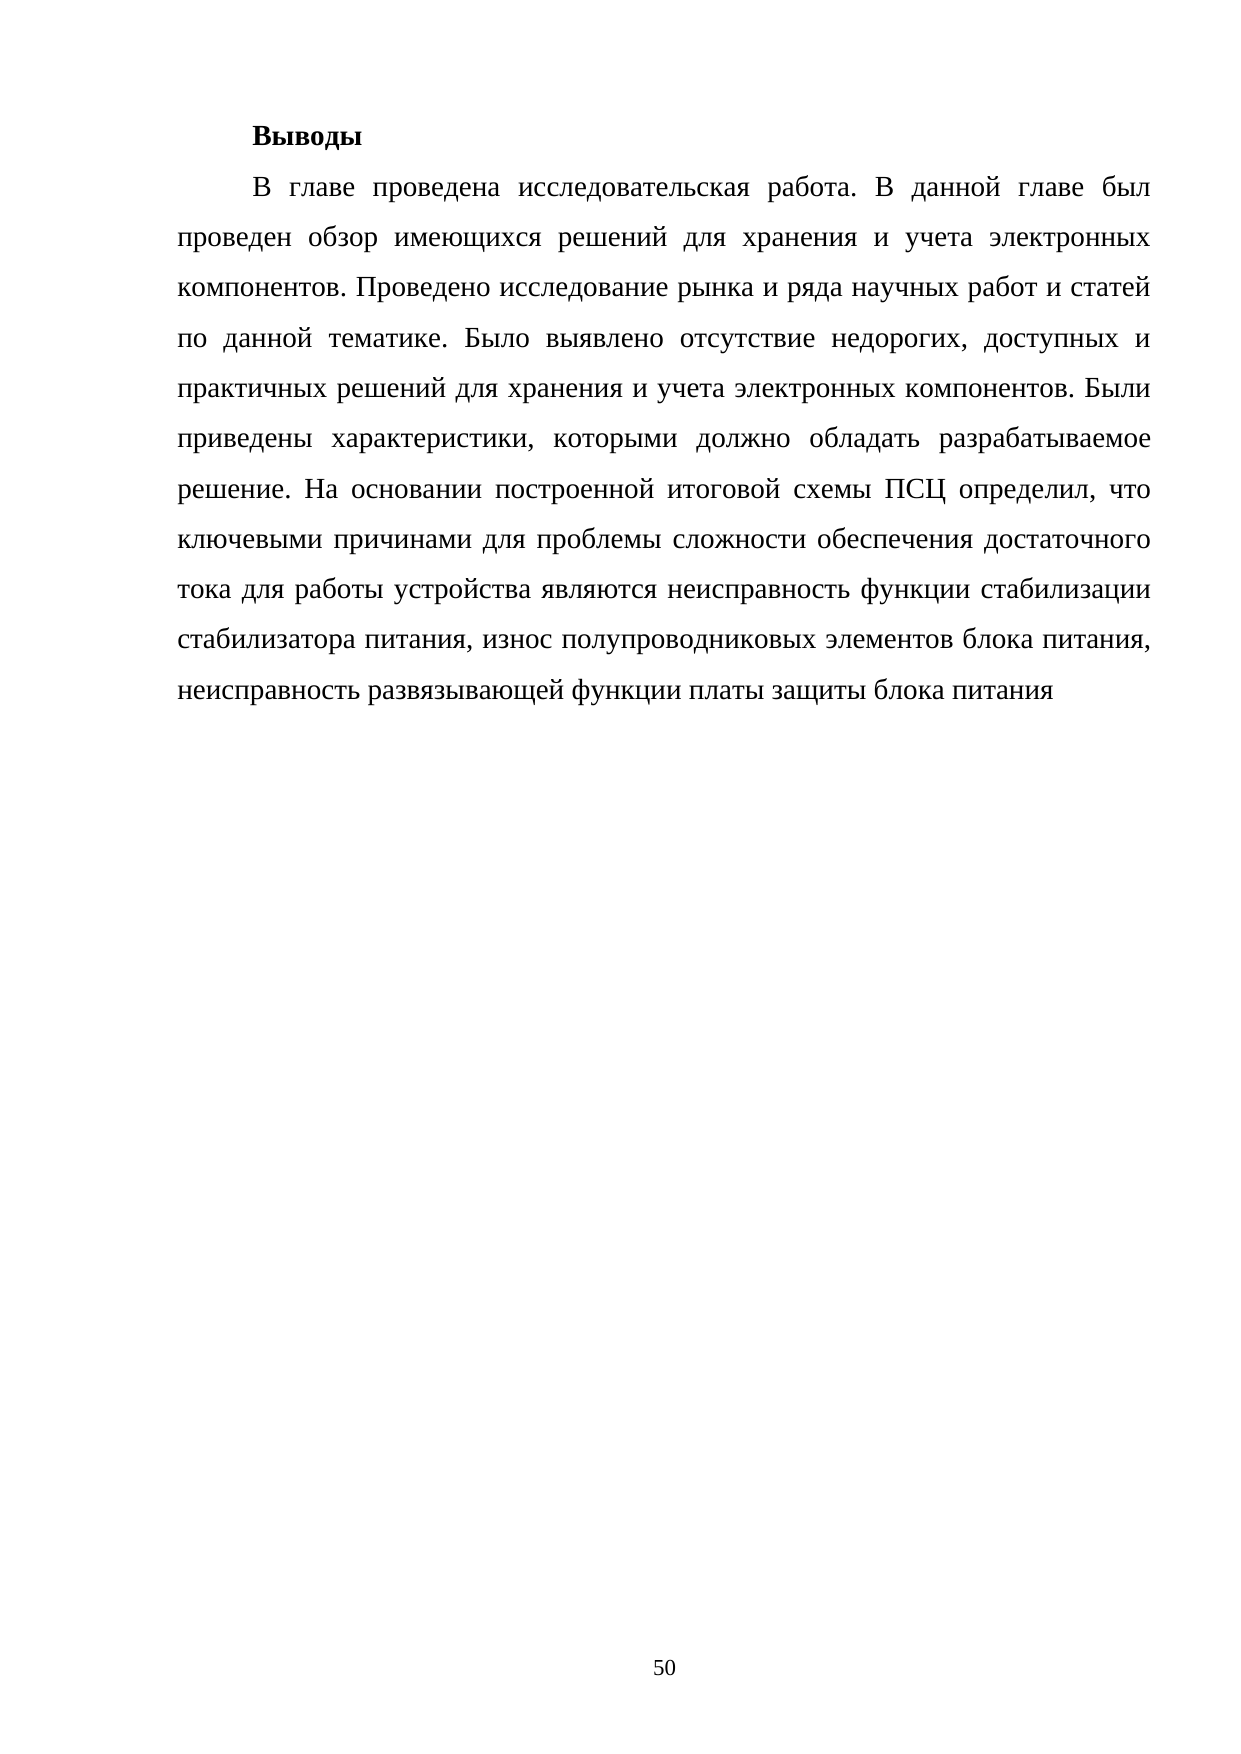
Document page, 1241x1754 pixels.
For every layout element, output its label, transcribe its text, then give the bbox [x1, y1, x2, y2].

text В главе проведена исследовательская работа. В данной главе был проведен обзор имеющихся решений для хранения и учета электронных компонентов. Проведено исследование рынка и ряда научных работ и статей по данной тематике. Было выявлено отсутствие недорогих, доступных и практичных решений для хранения и учета электронных компонентов. Были приведены характеристики, которыми должно обладать разрабатываемое решение. На основании построенной итоговой схемы ПСЦ определил, что ключевыми причинами для проблемы сложности обеспечения достаточного тока для работы устройства являются неисправность функции стабилизации стабилизатора питания, износ полупроводниковых элементов блока питания, неисправность развязывающей функции платы защиты блока питания [177, 169, 1152, 706]
text Выводы [177, 118, 1152, 152]
